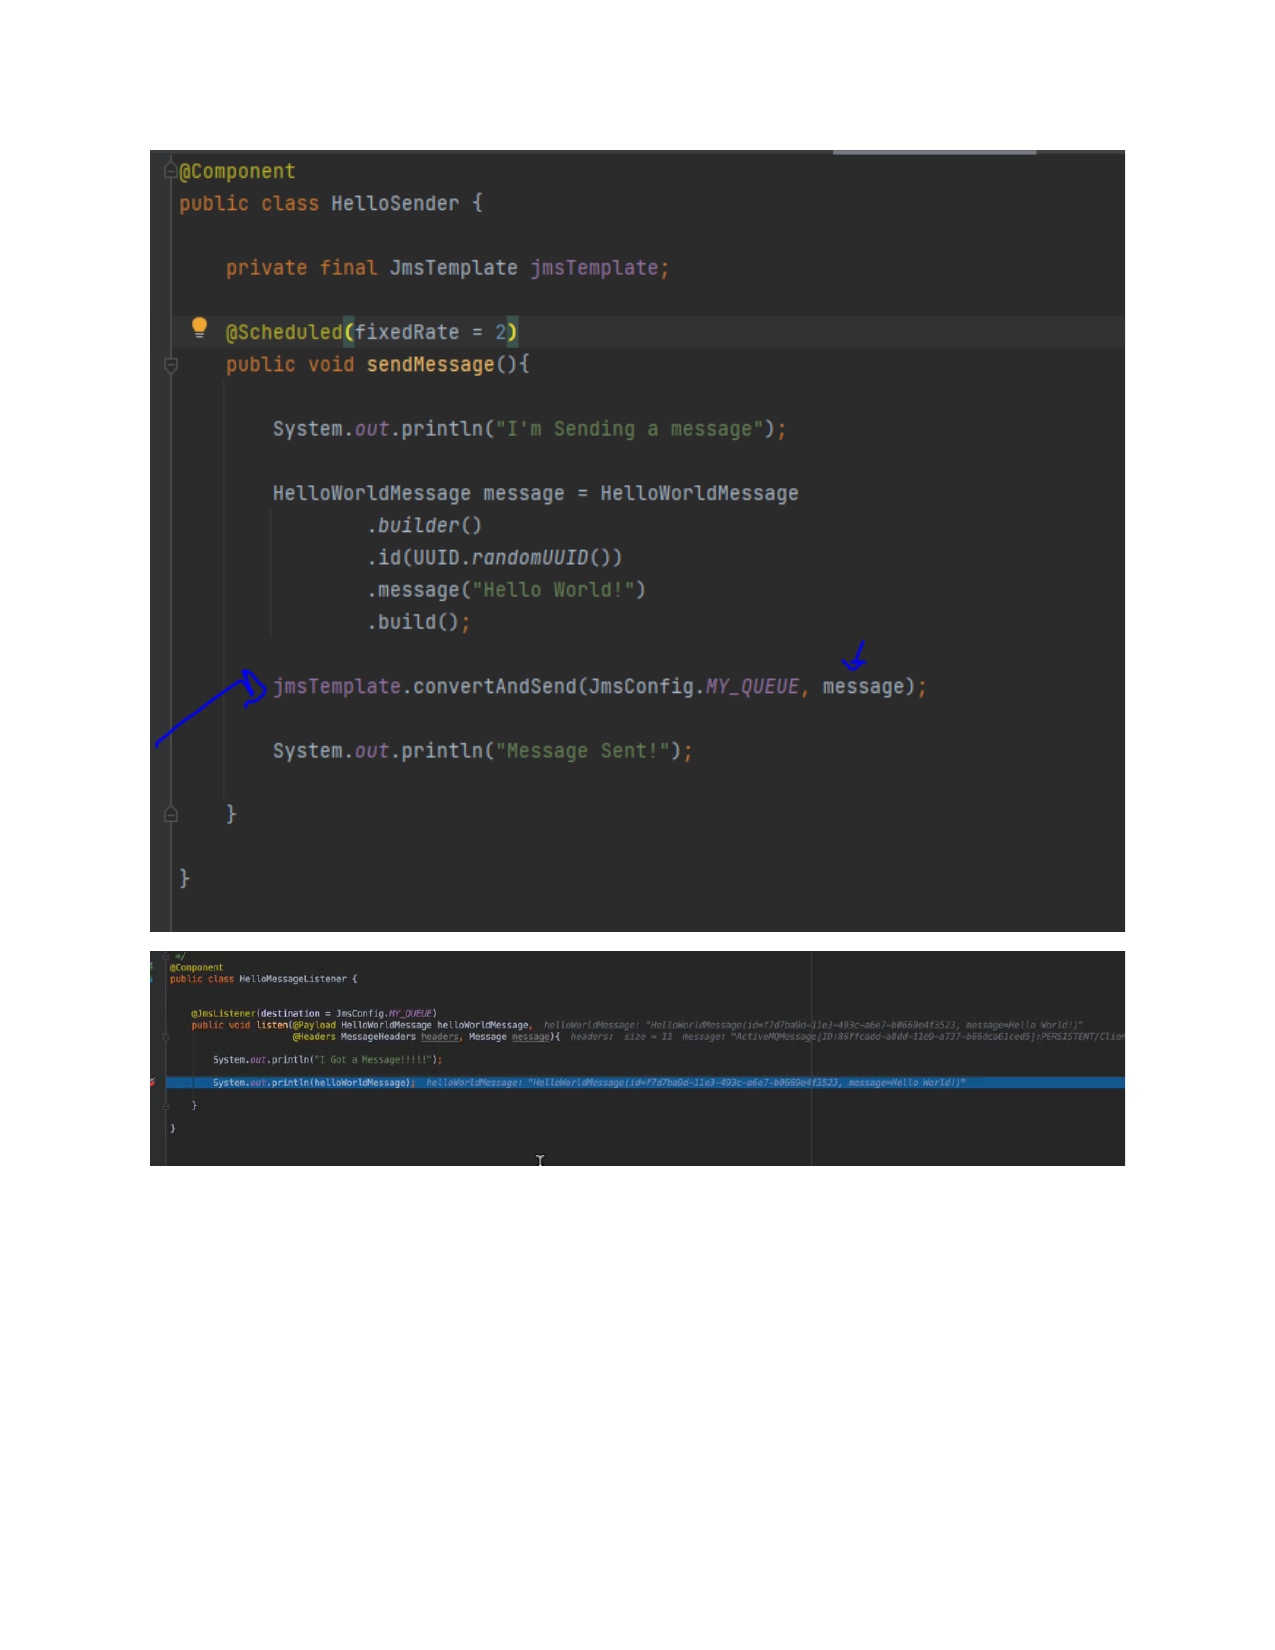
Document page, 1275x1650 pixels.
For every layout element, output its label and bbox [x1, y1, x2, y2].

picture [150, 150, 1125, 932]
picture [150, 951, 1125, 1166]
